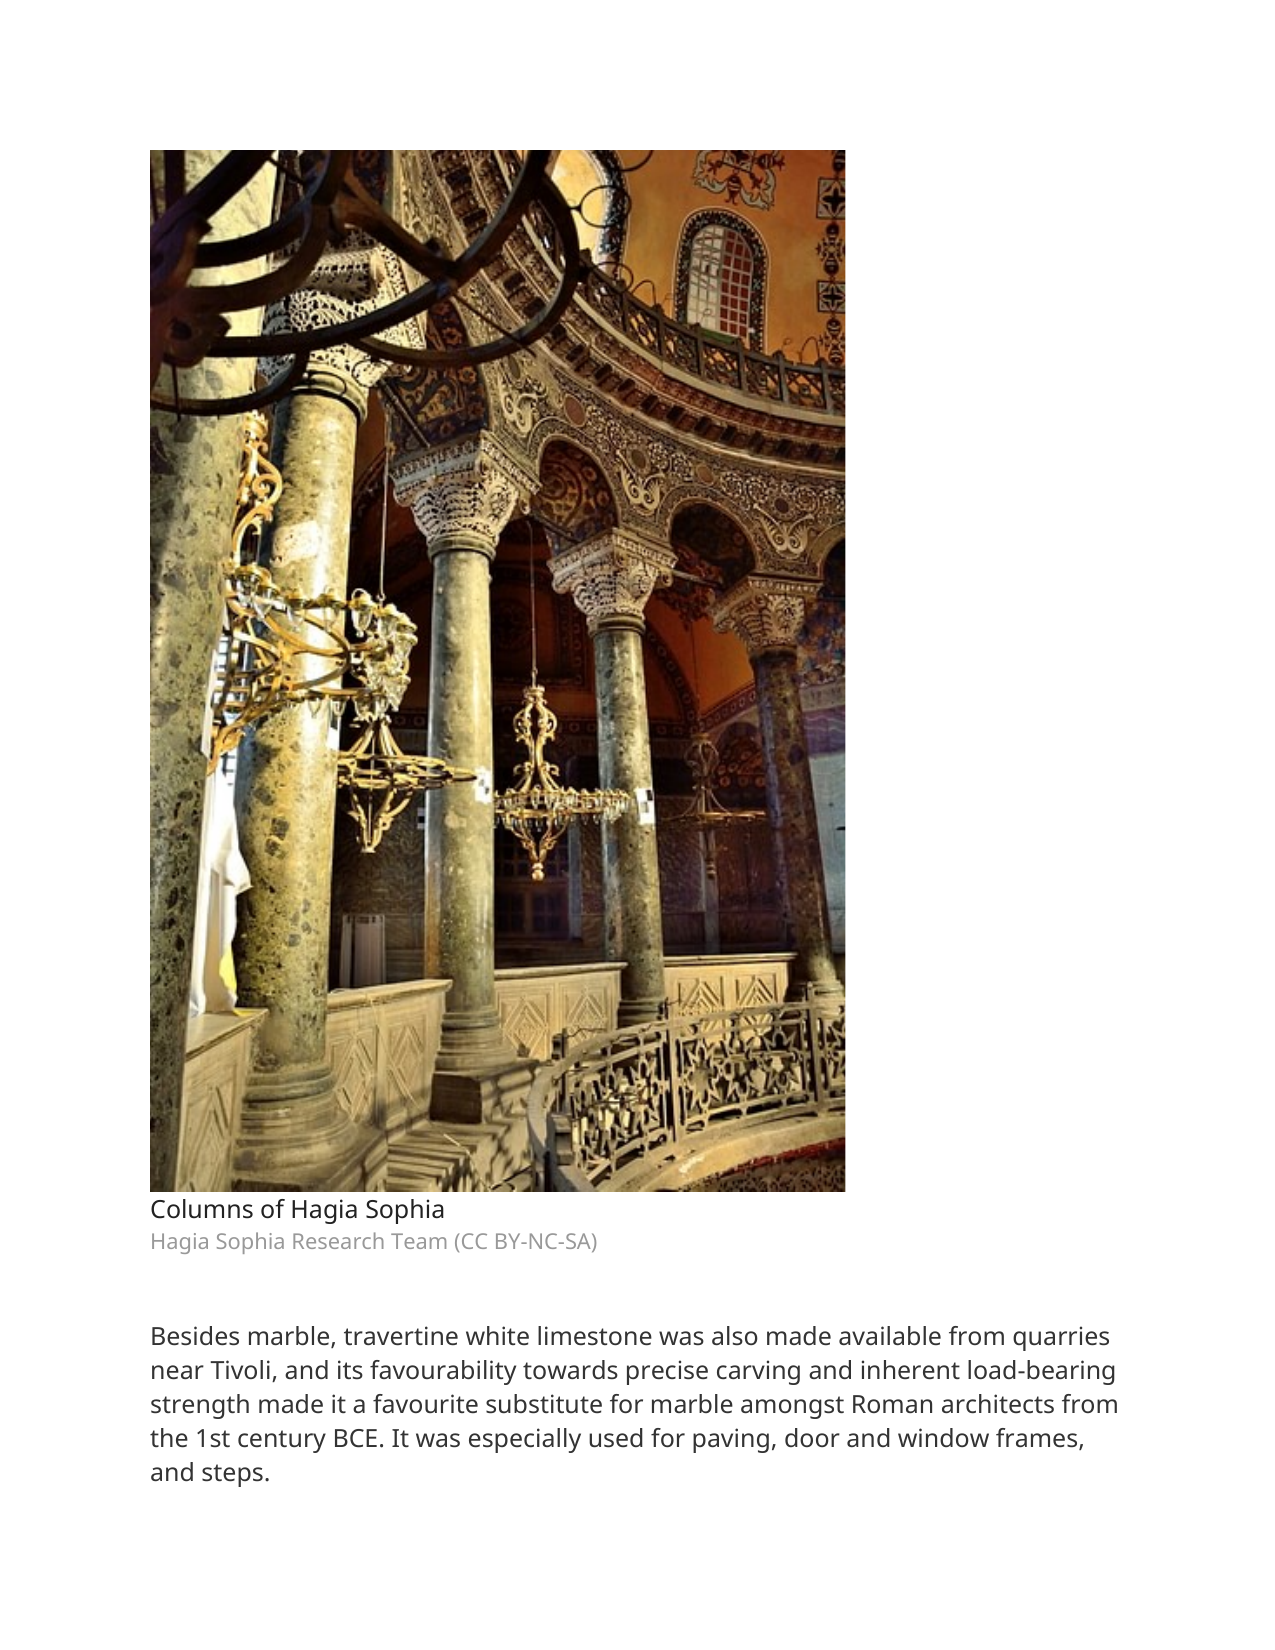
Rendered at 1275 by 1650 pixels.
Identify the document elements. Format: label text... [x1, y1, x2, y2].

text Hagia Sophia Research Team (CC BY-NC-SA) [150, 1226, 1125, 1256]
picture [150, 150, 846, 1192]
text Besides marble, travertine white limestone was also made available from quarries near Tivoli, and its favourability towards precise carving and inherent load-bearing strength made it a favourite substitute for marble amongst Roman architects from the 1st century BCE. It was especially used for paving, door and window frames, and steps. [150, 1319, 1125, 1489]
text Columns of Hagia Sophia [150, 1192, 1125, 1226]
